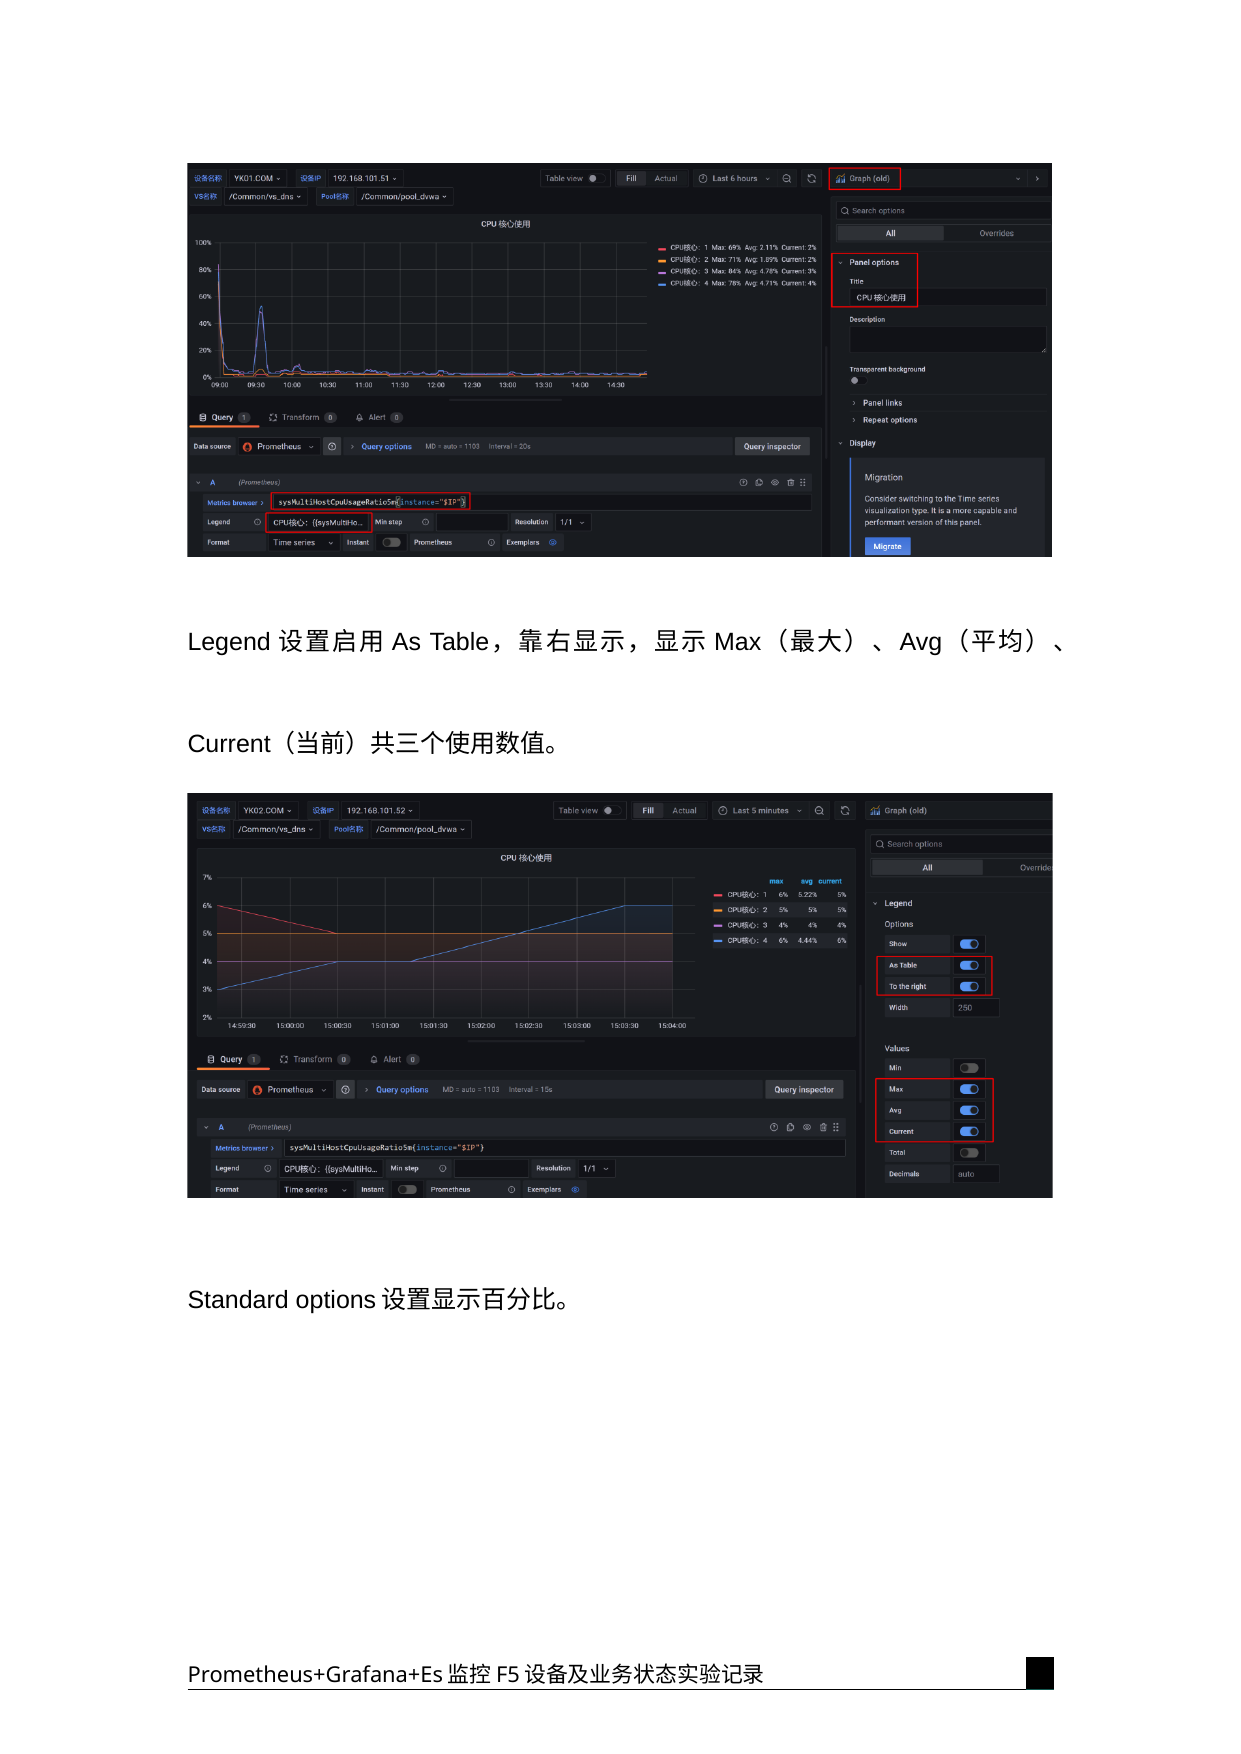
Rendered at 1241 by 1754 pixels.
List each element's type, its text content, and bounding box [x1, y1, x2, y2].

picture [187, 163, 1052, 557]
picture [187, 793, 1053, 1198]
text Standard options设置显示百分比。 [187, 1263, 1053, 1331]
